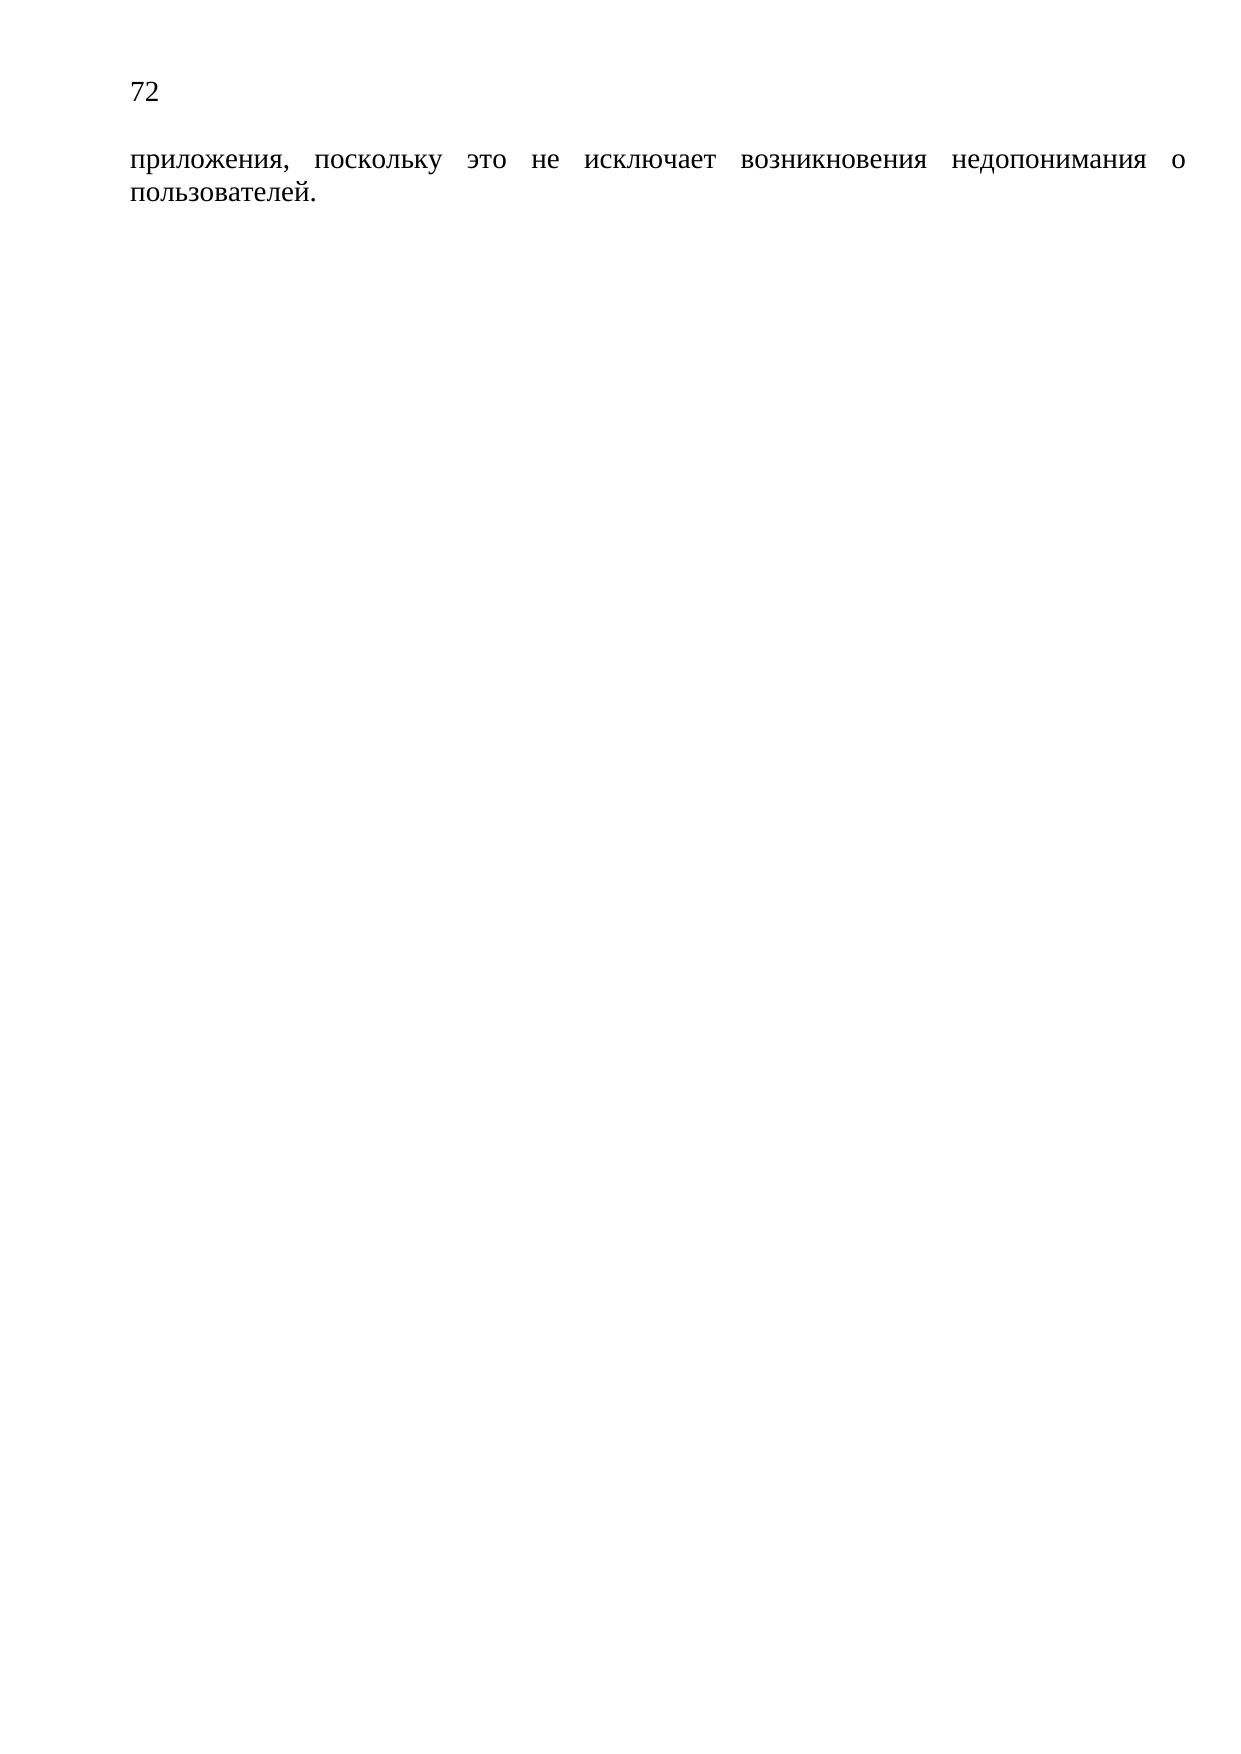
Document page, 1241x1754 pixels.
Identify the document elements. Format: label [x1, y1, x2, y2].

text [130, 141, 1187, 208]
